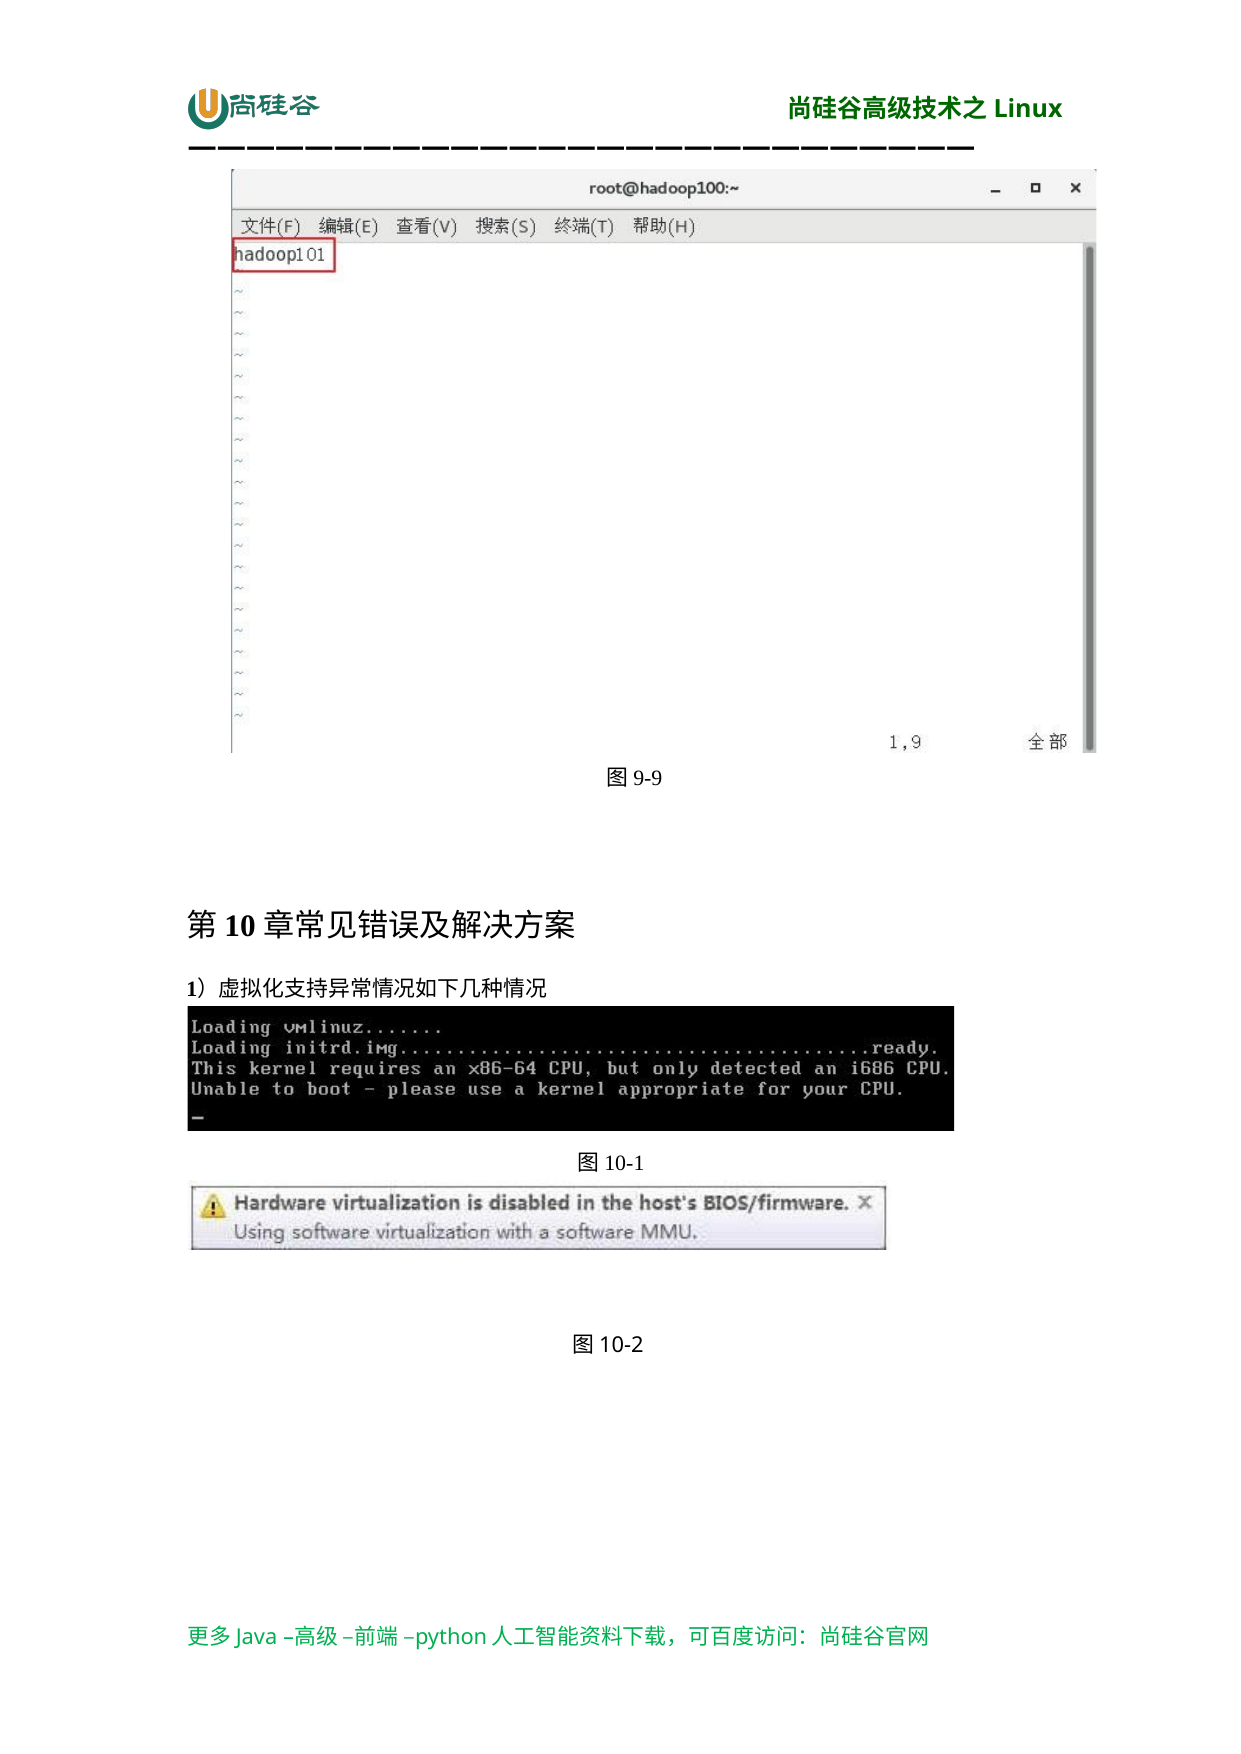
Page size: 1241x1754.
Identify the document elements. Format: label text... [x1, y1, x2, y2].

text 图 9-9 [187, 760, 662, 792]
text 图 10-1 [187, 1144, 644, 1177]
picture [187, 88, 320, 130]
text 图10-2 [187, 1326, 643, 1359]
text 1）虚拟化支持异常情况如下几种情况 [186, 971, 1045, 1003]
subtitle 第 10 章常见错误及解决方案 [186, 890, 727, 955]
picture [231, 169, 1097, 753]
picture [187, 1006, 955, 1131]
picture [187, 1180, 891, 1250]
